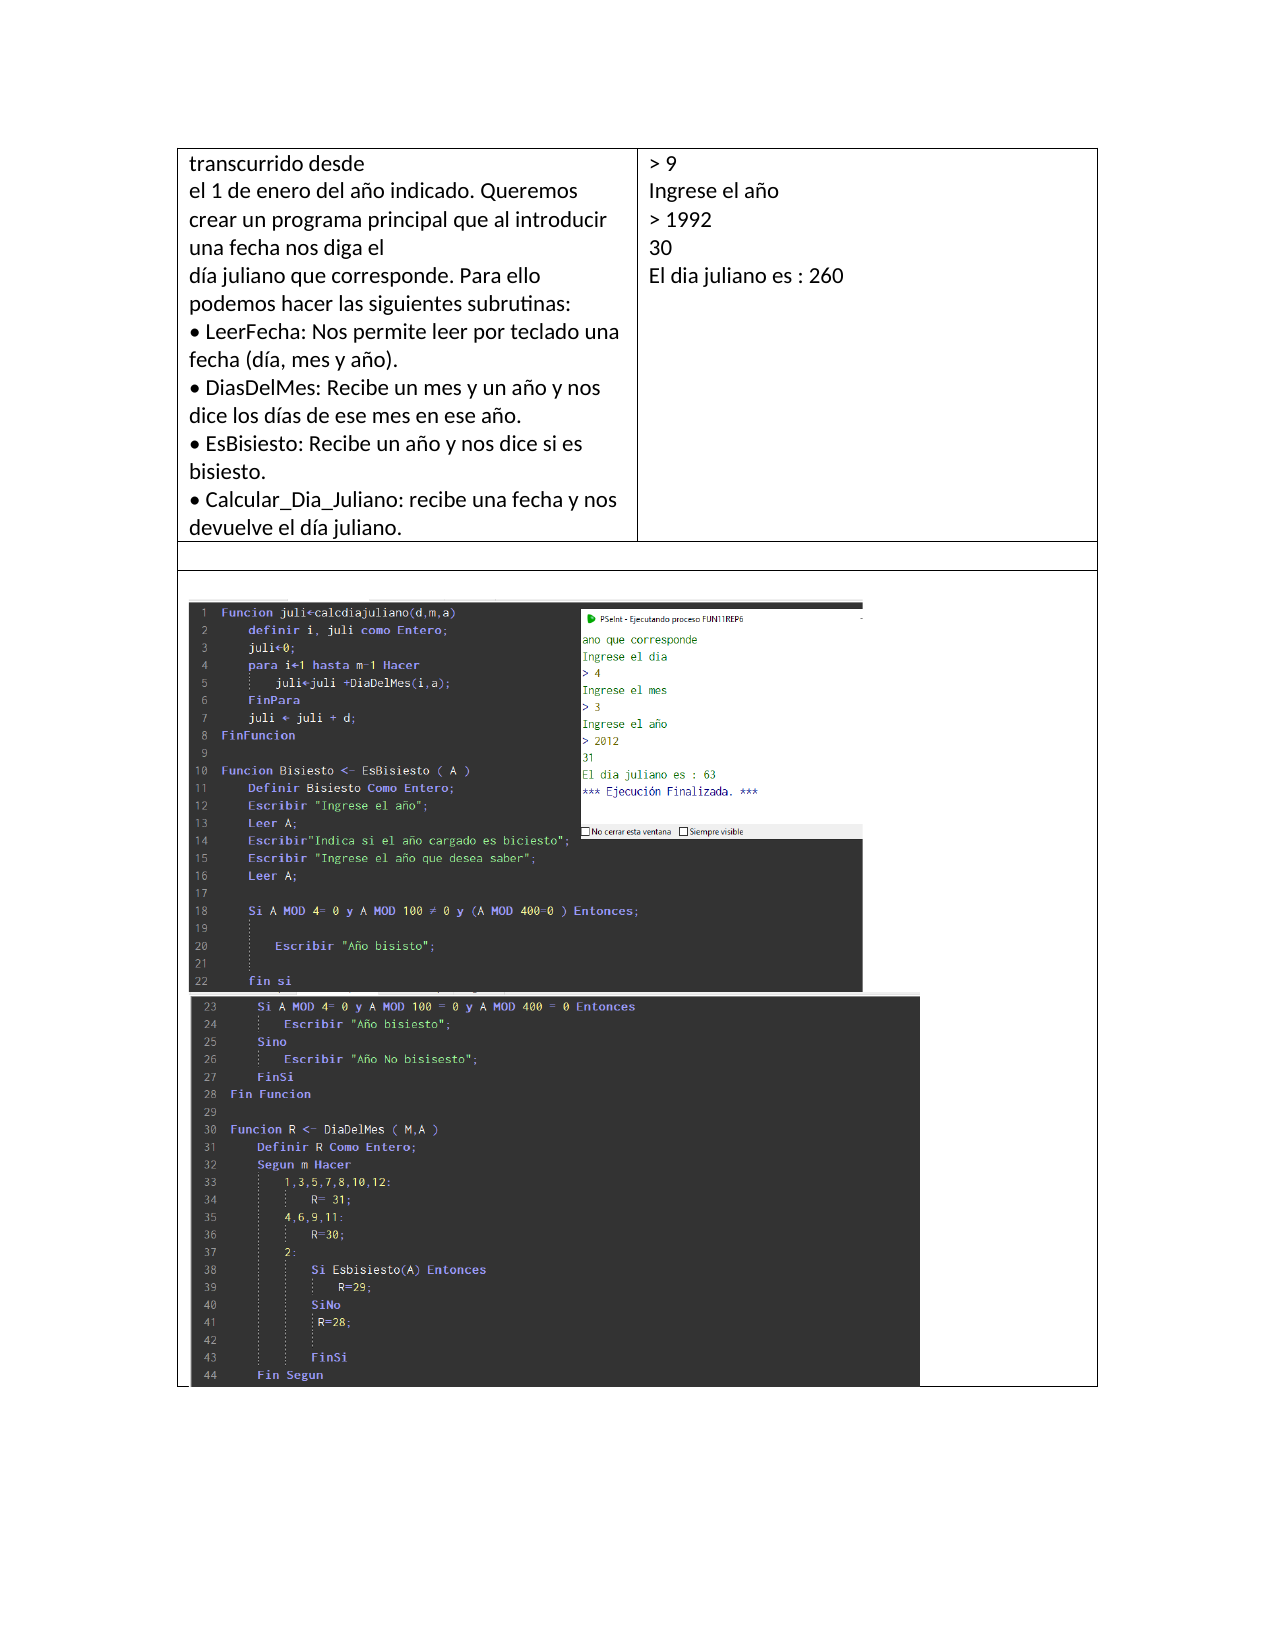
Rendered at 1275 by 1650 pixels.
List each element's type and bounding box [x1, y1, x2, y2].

table_cell [178, 571, 1097, 1386]
table_cell [638, 149, 1097, 541]
table_cell [178, 149, 637, 541]
table_cell [178, 542, 1097, 570]
picture [188, 599, 920, 1387]
